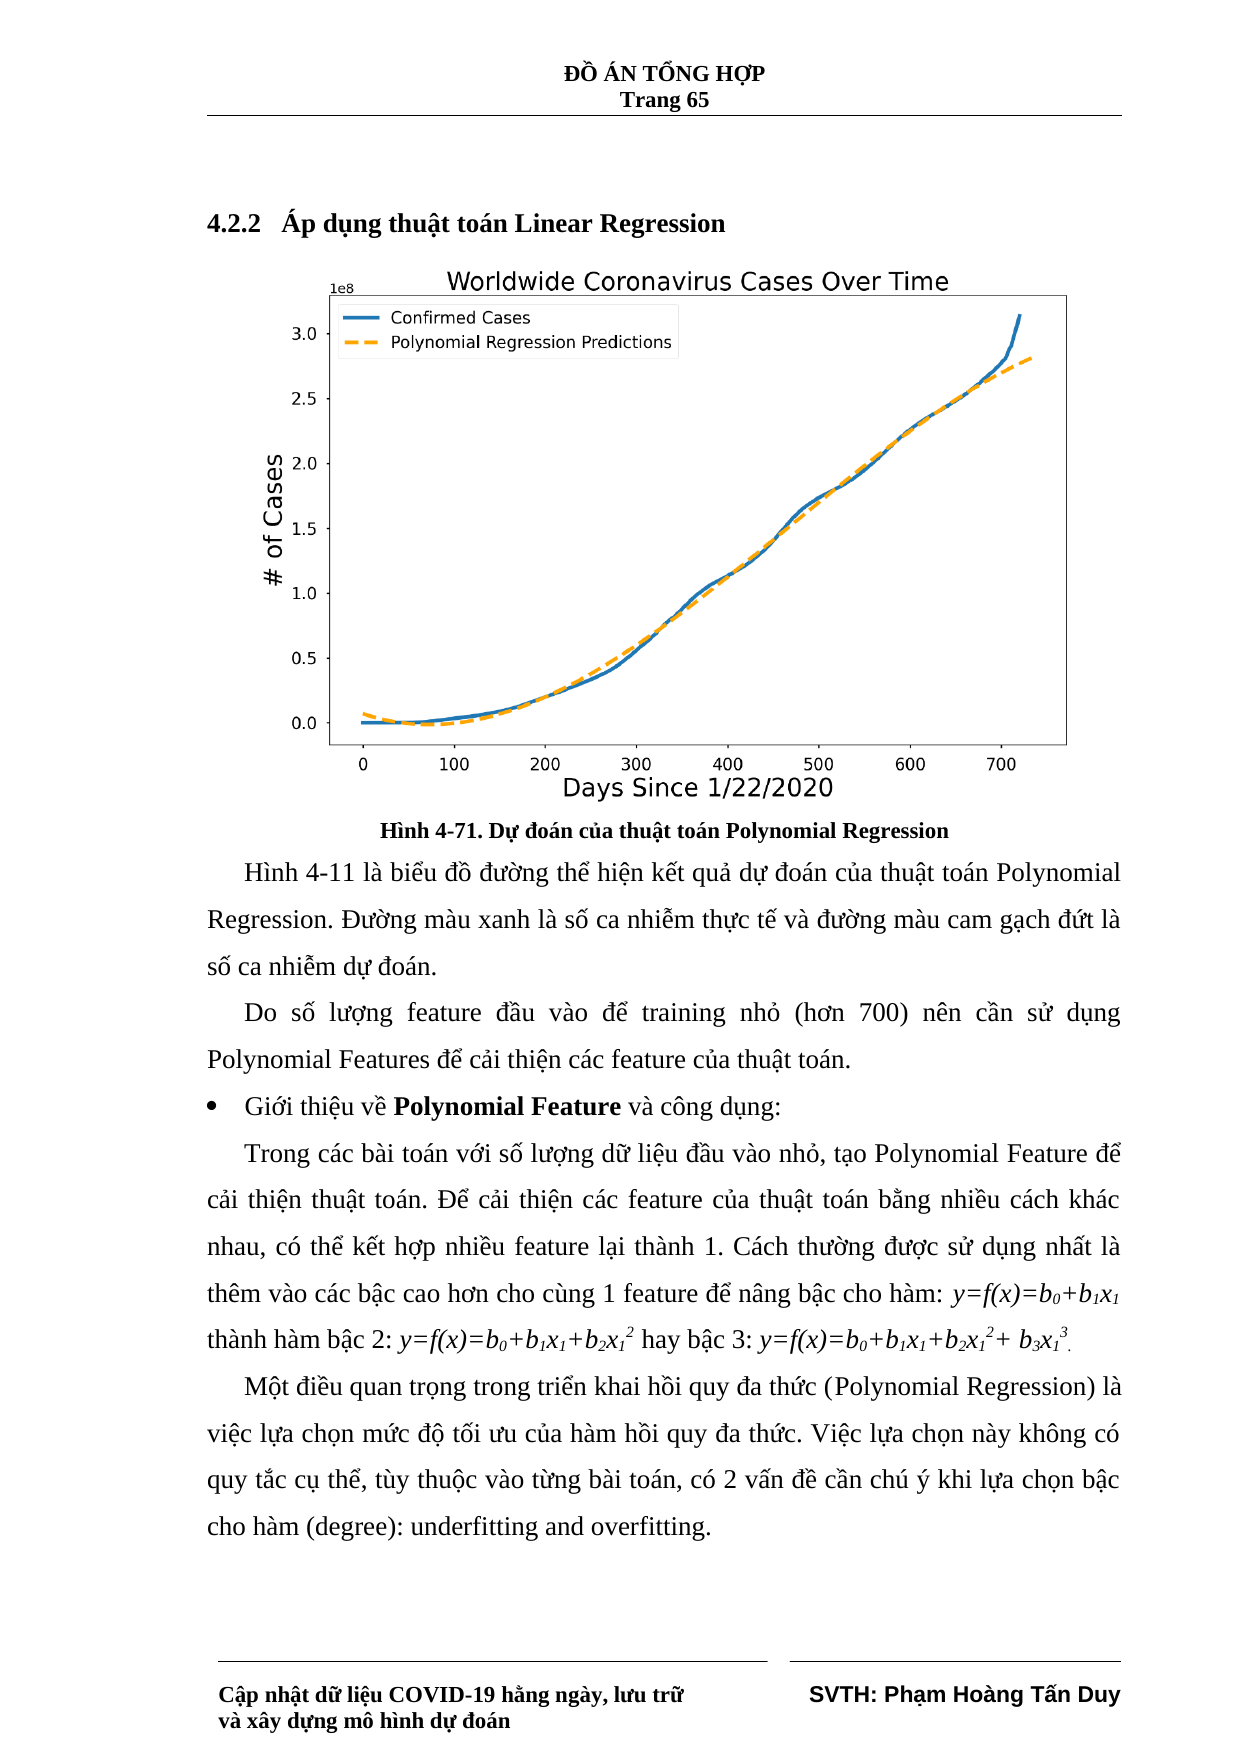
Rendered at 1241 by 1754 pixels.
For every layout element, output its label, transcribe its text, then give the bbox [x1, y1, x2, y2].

subtitle Áp dụng thuật toán Linear Regression [207, 207, 1122, 238]
text Một điều quan trọng trong triển khai hồi quy đa thức (Polynomial Regression) là việc lựa chọn mức độ tối ưu của hàm hồi quy đa thức. Việc lựa chọn này không có quy tắc cụ thể, tùy thuộc vào từng bài toán, có 2 vấn đề cần chú ý khi lựa chọn bậc cho hàm (degree): underfitting and overfitting. [207, 1370, 1122, 1541]
text Trong các bài toán với số lượng dữ liệu đầu vào nhỏ, tạo Polynomial Feature để cải thiện thuật toán. Để cải thiện các feature của thuật toán bằng nhiều cách khác nhau, có thể kết hợp nhiều feature lại thành 1. Cách thường được sử dụng nhất là thêm vào các bậc cao hơn cho cùng 1 feature để nâng bậc cho hàm: y=f(x)=b0+b1x1 thành hàm bậc 2: y=f(x)=b0+b1x1+b2x12 hay bậc 3: y=f(x)=b0+b1x1+b2x12+ b3x13. [207, 1137, 1122, 1354]
text Hình 4-11 là biểu đồ đường thể hiện kết quả dự đoán của thuật toán Polynomial Regression. Đường màu xanh là số ca nhiễm thực tế và đường màu cam gạch đứt là số ca nhiễm dự đoán. [207, 856, 1122, 981]
list Giới thiệu về Polynomial Feature và công dụng: [207, 1090, 1122, 1121]
picture [257, 266, 1072, 807]
text Do số lượng feature đầu vào để training nhỏ (hơn 700) nên cần sử dụng Polynomial Features để cải thiện các feature của thuật toán. [207, 996, 1122, 1074]
